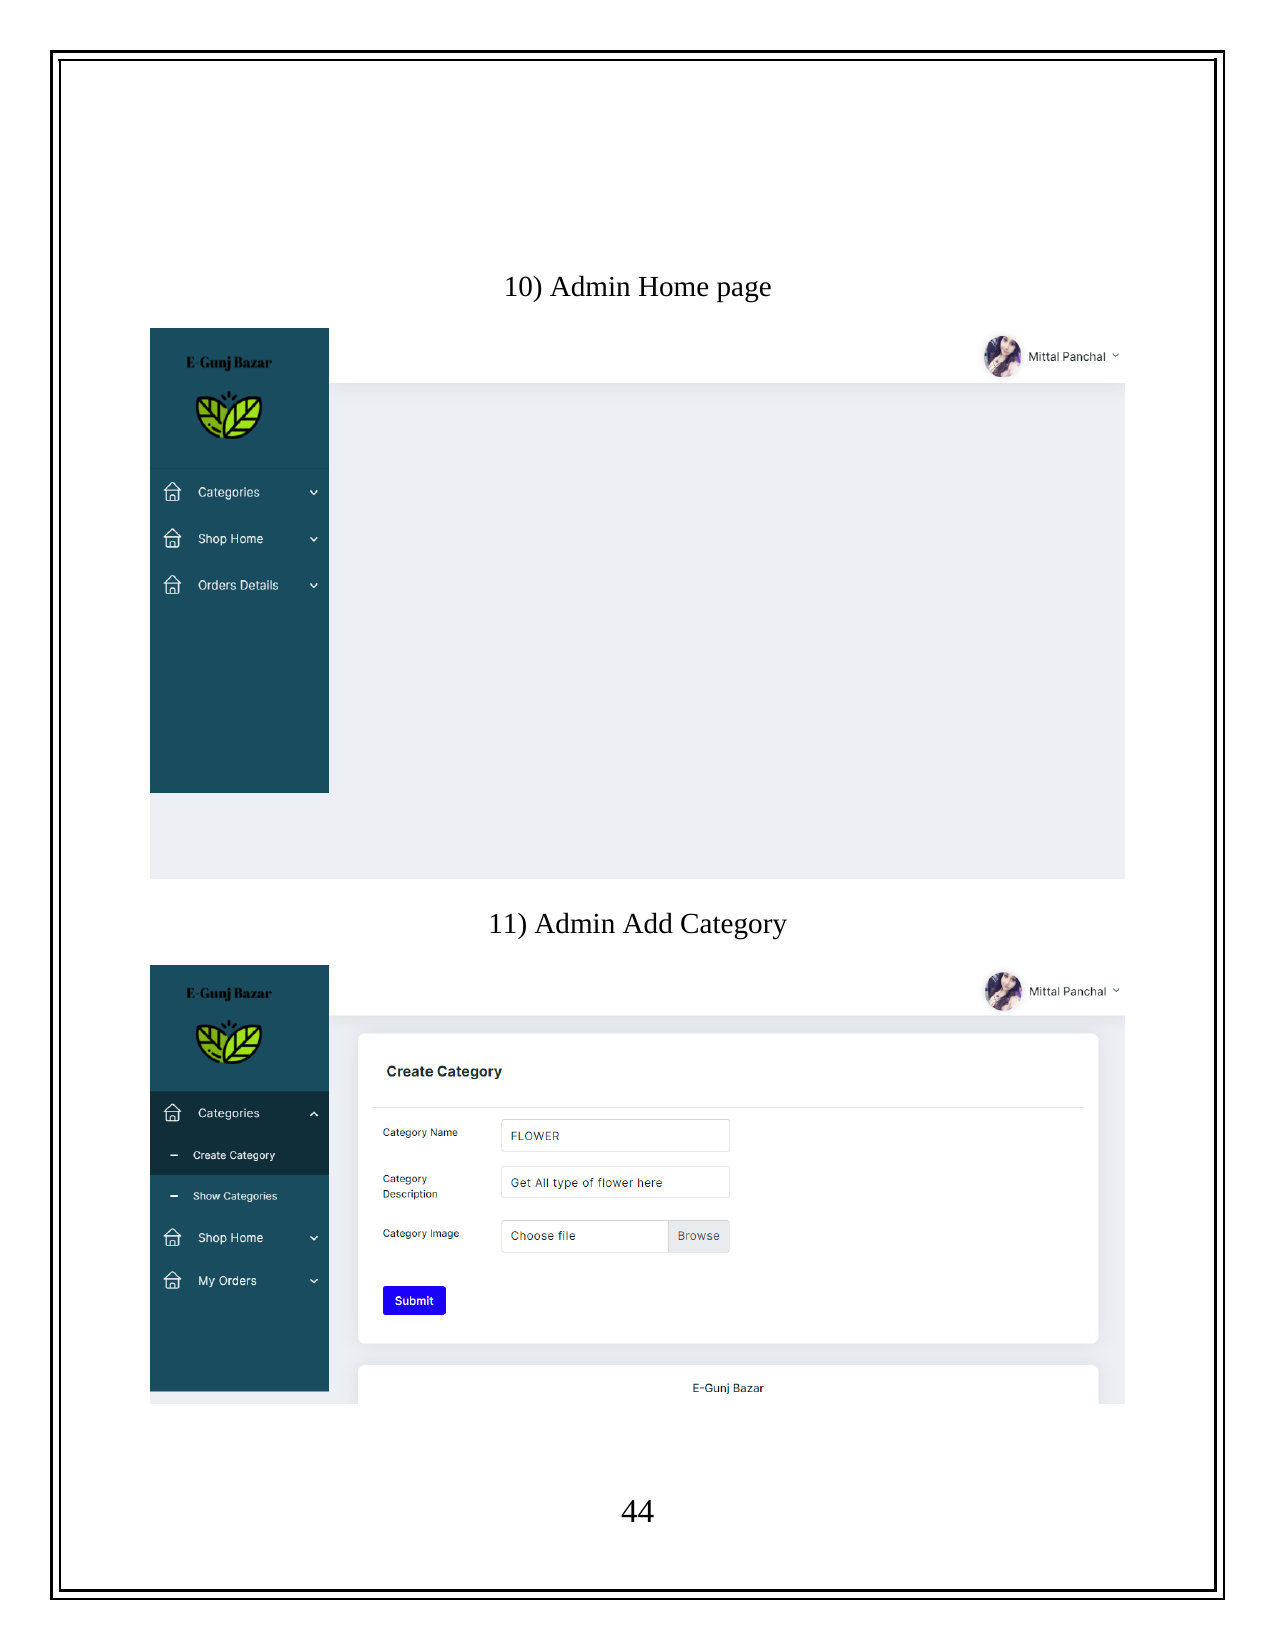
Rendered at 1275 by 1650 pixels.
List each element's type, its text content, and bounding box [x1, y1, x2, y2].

picture [150, 965, 1125, 1404]
text 10) Admin Home page [150, 269, 1125, 302]
text 11) Admin Add Category [150, 906, 1125, 940]
picture [150, 328, 1125, 879]
